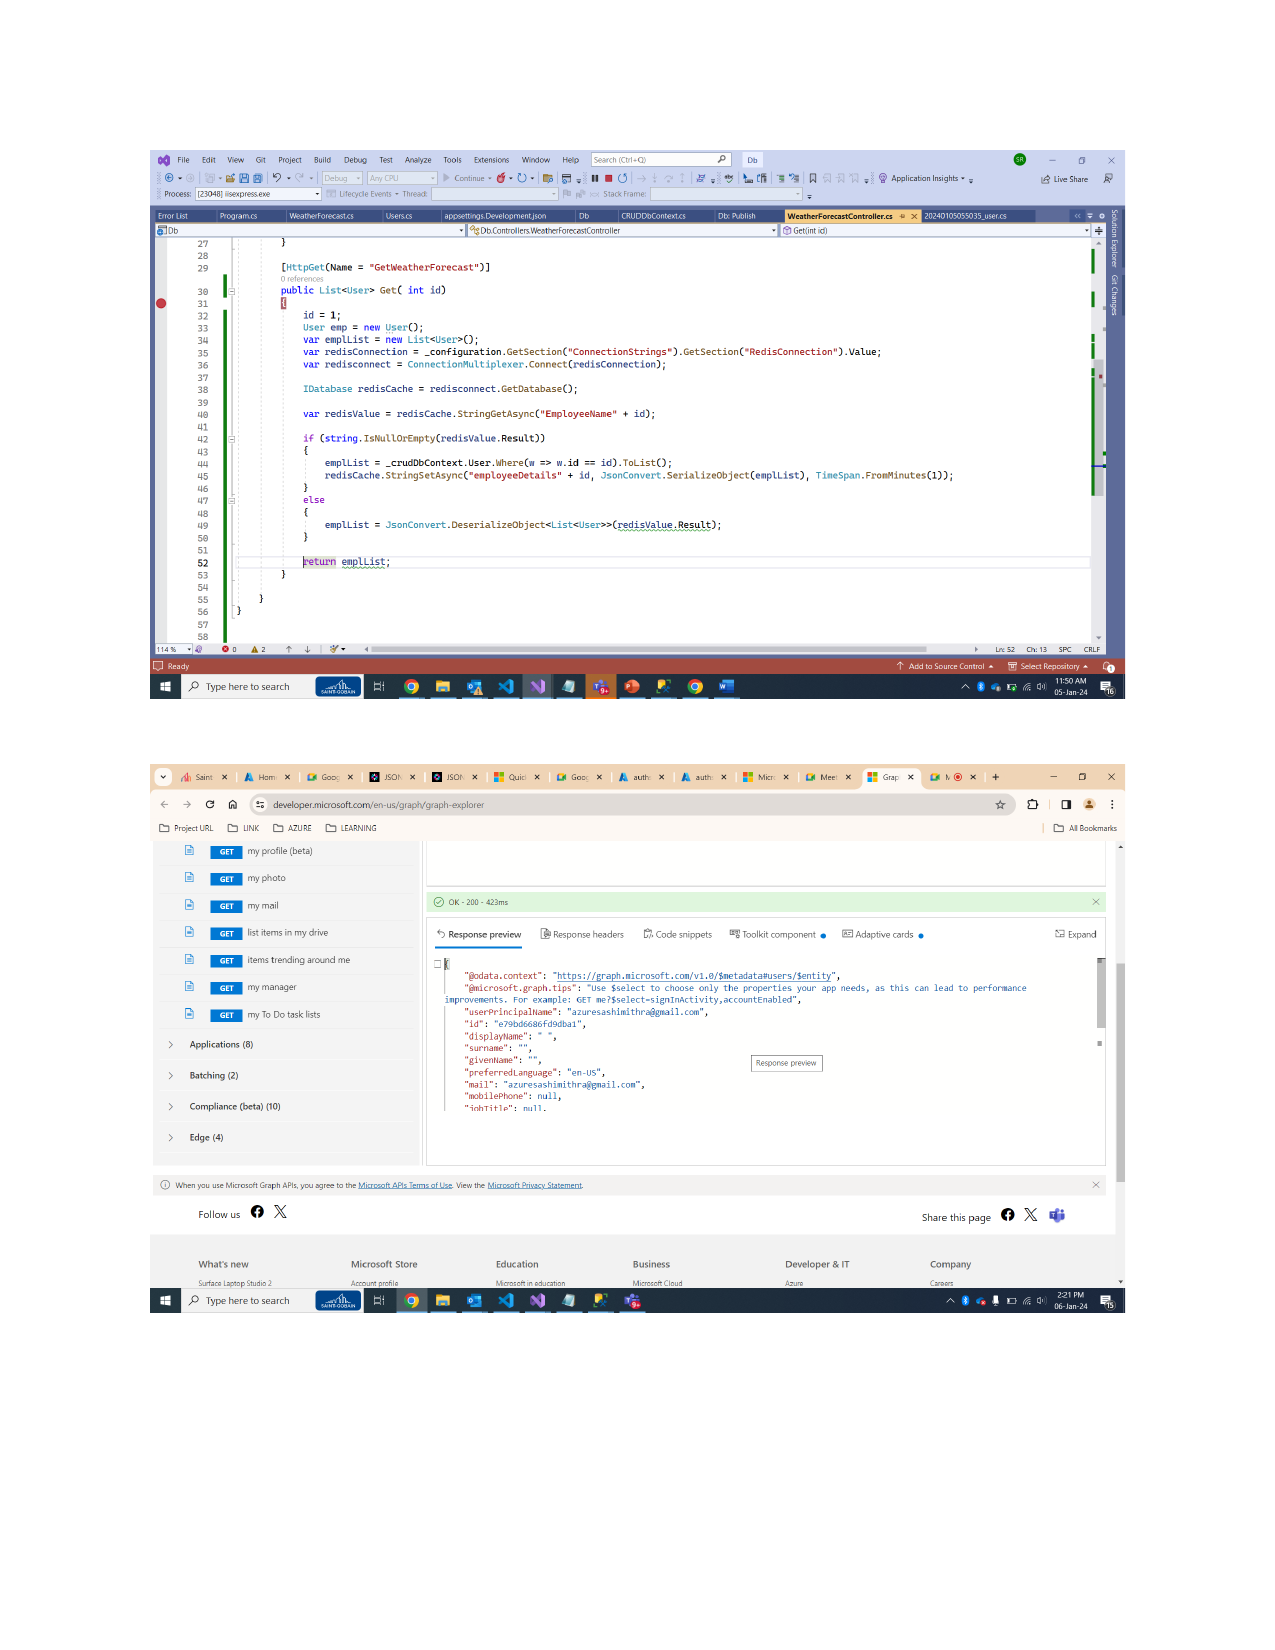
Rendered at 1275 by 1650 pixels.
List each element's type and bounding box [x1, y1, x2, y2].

picture [150, 764, 1125, 1313]
picture [150, 150, 1125, 699]
